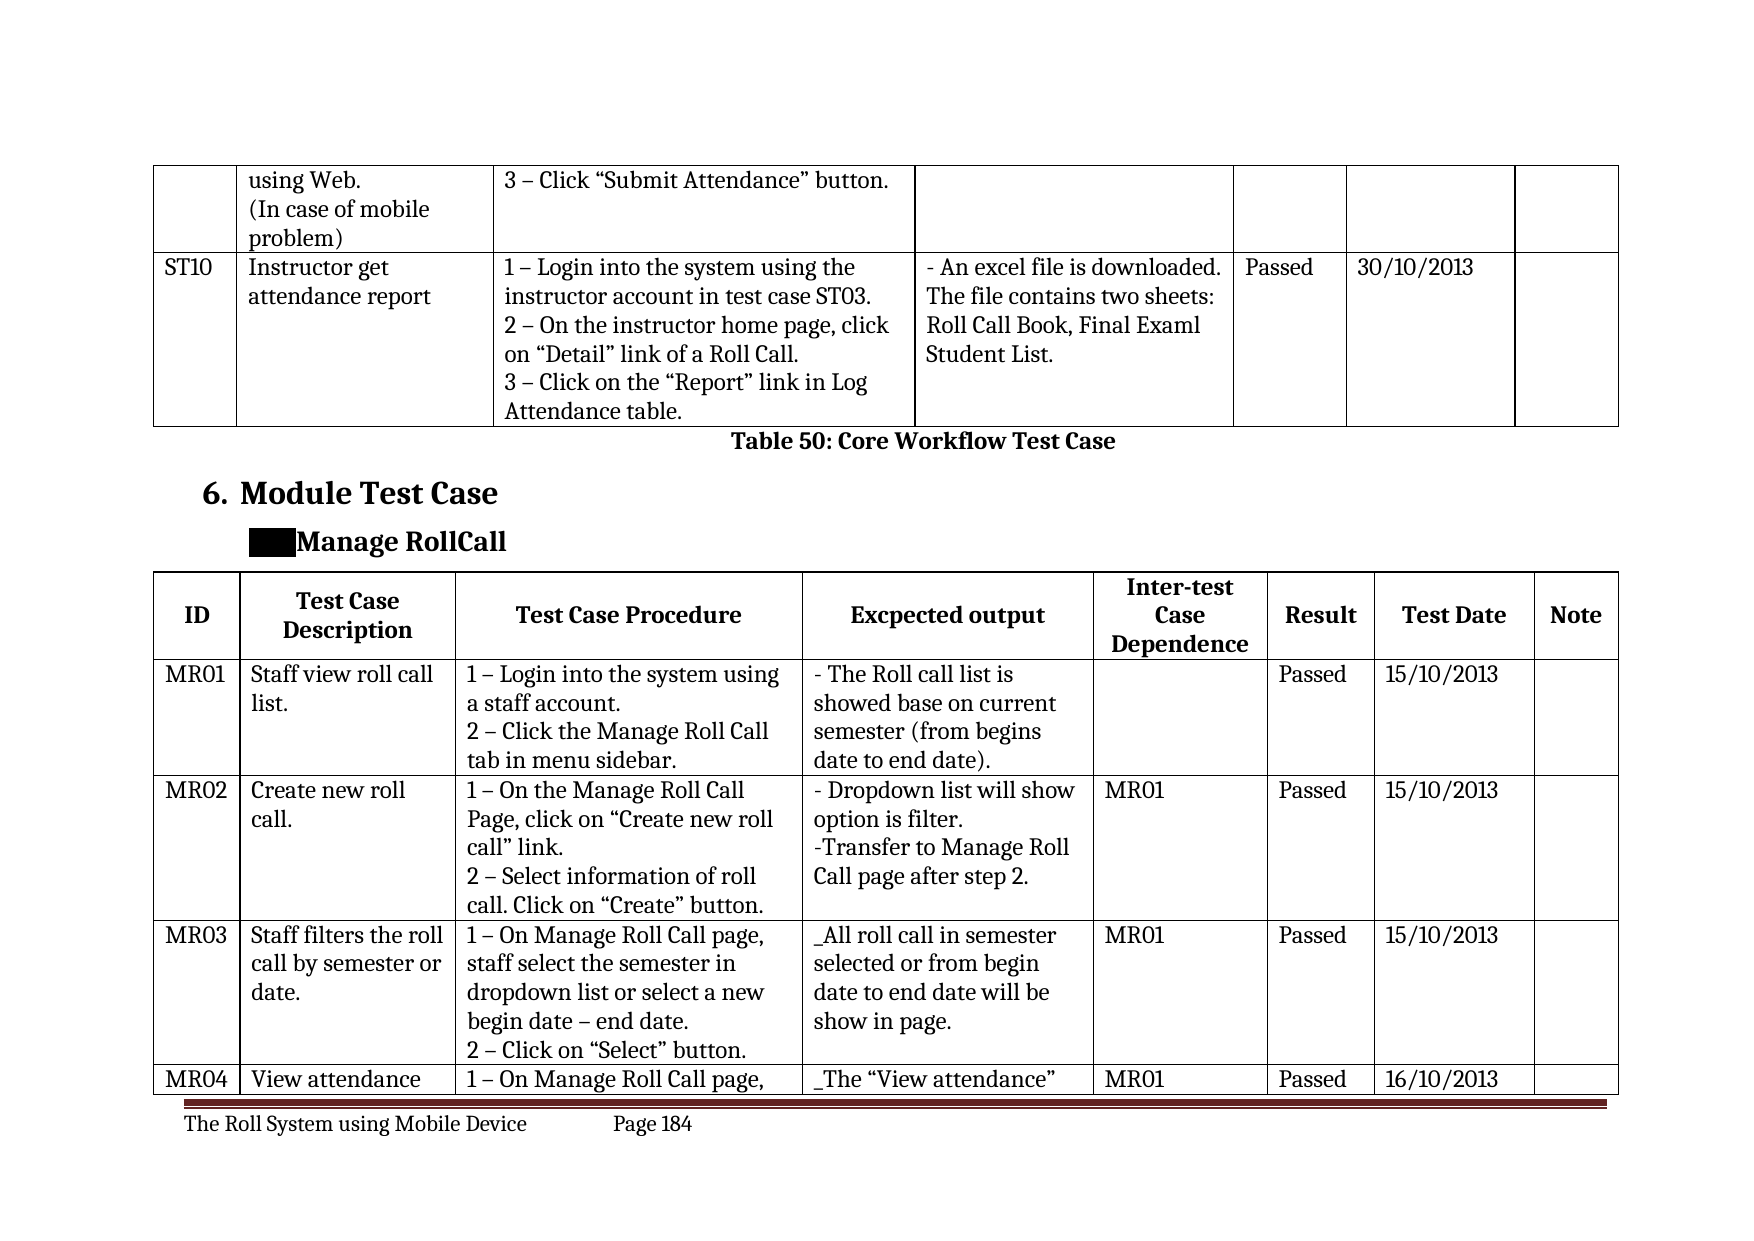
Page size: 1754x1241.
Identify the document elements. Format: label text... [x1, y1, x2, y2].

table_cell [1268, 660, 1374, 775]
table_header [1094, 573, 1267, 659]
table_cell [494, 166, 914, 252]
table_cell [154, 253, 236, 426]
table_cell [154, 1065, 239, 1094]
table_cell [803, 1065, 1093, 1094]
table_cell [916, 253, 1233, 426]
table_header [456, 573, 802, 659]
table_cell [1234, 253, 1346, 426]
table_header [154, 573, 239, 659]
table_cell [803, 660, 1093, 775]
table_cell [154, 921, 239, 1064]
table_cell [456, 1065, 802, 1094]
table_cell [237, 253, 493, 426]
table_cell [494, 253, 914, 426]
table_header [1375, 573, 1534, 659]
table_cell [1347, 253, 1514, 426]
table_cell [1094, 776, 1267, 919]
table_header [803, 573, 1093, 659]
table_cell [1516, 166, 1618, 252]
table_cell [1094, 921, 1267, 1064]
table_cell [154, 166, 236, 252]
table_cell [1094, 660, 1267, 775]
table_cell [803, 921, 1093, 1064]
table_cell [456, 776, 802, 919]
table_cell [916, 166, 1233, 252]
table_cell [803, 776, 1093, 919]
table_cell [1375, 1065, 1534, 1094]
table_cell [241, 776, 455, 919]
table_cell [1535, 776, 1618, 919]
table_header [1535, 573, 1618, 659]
subtitle Module Test Case [202, 474, 1607, 513]
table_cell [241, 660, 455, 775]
subtitle Manage RollCall [249, 525, 1607, 559]
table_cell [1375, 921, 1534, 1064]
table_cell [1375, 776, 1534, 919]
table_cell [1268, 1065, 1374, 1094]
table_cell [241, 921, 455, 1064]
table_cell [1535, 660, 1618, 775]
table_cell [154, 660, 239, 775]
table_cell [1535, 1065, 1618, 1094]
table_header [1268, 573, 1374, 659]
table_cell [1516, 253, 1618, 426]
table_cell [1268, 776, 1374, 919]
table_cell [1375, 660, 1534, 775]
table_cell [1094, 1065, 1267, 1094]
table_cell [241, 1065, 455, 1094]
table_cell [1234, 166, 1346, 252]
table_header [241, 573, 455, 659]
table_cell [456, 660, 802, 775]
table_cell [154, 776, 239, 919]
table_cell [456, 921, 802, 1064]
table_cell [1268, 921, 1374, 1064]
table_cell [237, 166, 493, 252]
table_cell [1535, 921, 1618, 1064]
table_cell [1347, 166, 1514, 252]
